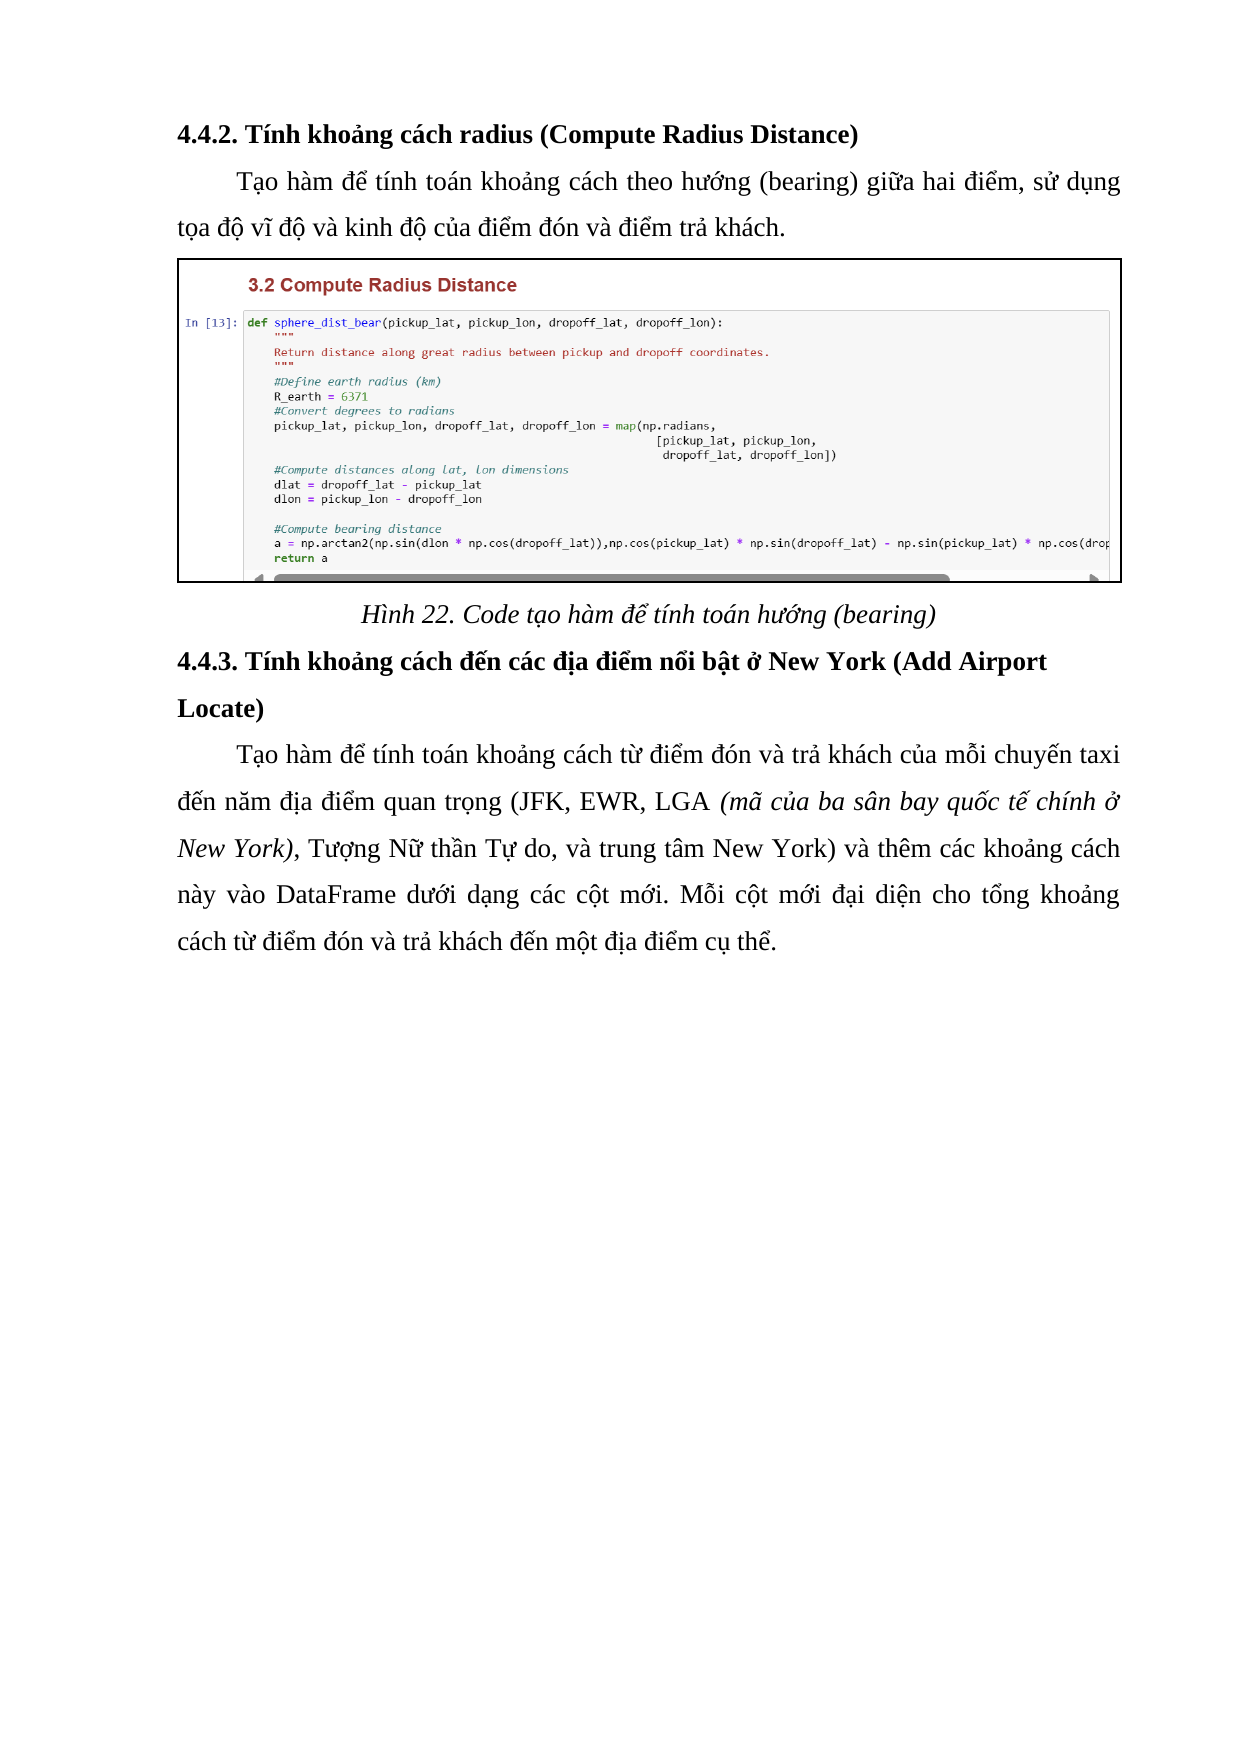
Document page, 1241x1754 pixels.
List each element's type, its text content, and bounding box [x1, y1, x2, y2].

text Tạo hàm để tính toán khoảng cách từ điểm đón và trả khách của mỗi chuyến taxi đến năm địa điểm quan trọng (JFK, EWR, LGA (mã của ba sân bay quốc tế chính ở New York), Tượng Nữ thần Tự do, và trung tâm New York) và thêm các khoảng cách này vào DataFrame dưới dạng các cột mới. Mỗi cột mới đại diện cho tổng khoảng cách từ điểm đón và trả khách đến một địa điểm cụ thể. [177, 739, 1122, 956]
picture [179, 260, 1120, 581]
subtitle 4.4.2. Tính khoảng cách radius (Compute Radius Distance) [177, 118, 1122, 149]
subtitle 4.4.3. Tính khoảng cách đến các địa điểm nổi bật ở New York (Add Airport Locate) [177, 645, 1122, 723]
text Tạo hàm để tính toán khoảng cách theo hướng (bearing) giữa hai điểm, sử dụng tọa độ vĩ độ và kinh độ của điểm đón và điểm trả khách. [177, 165, 1122, 243]
